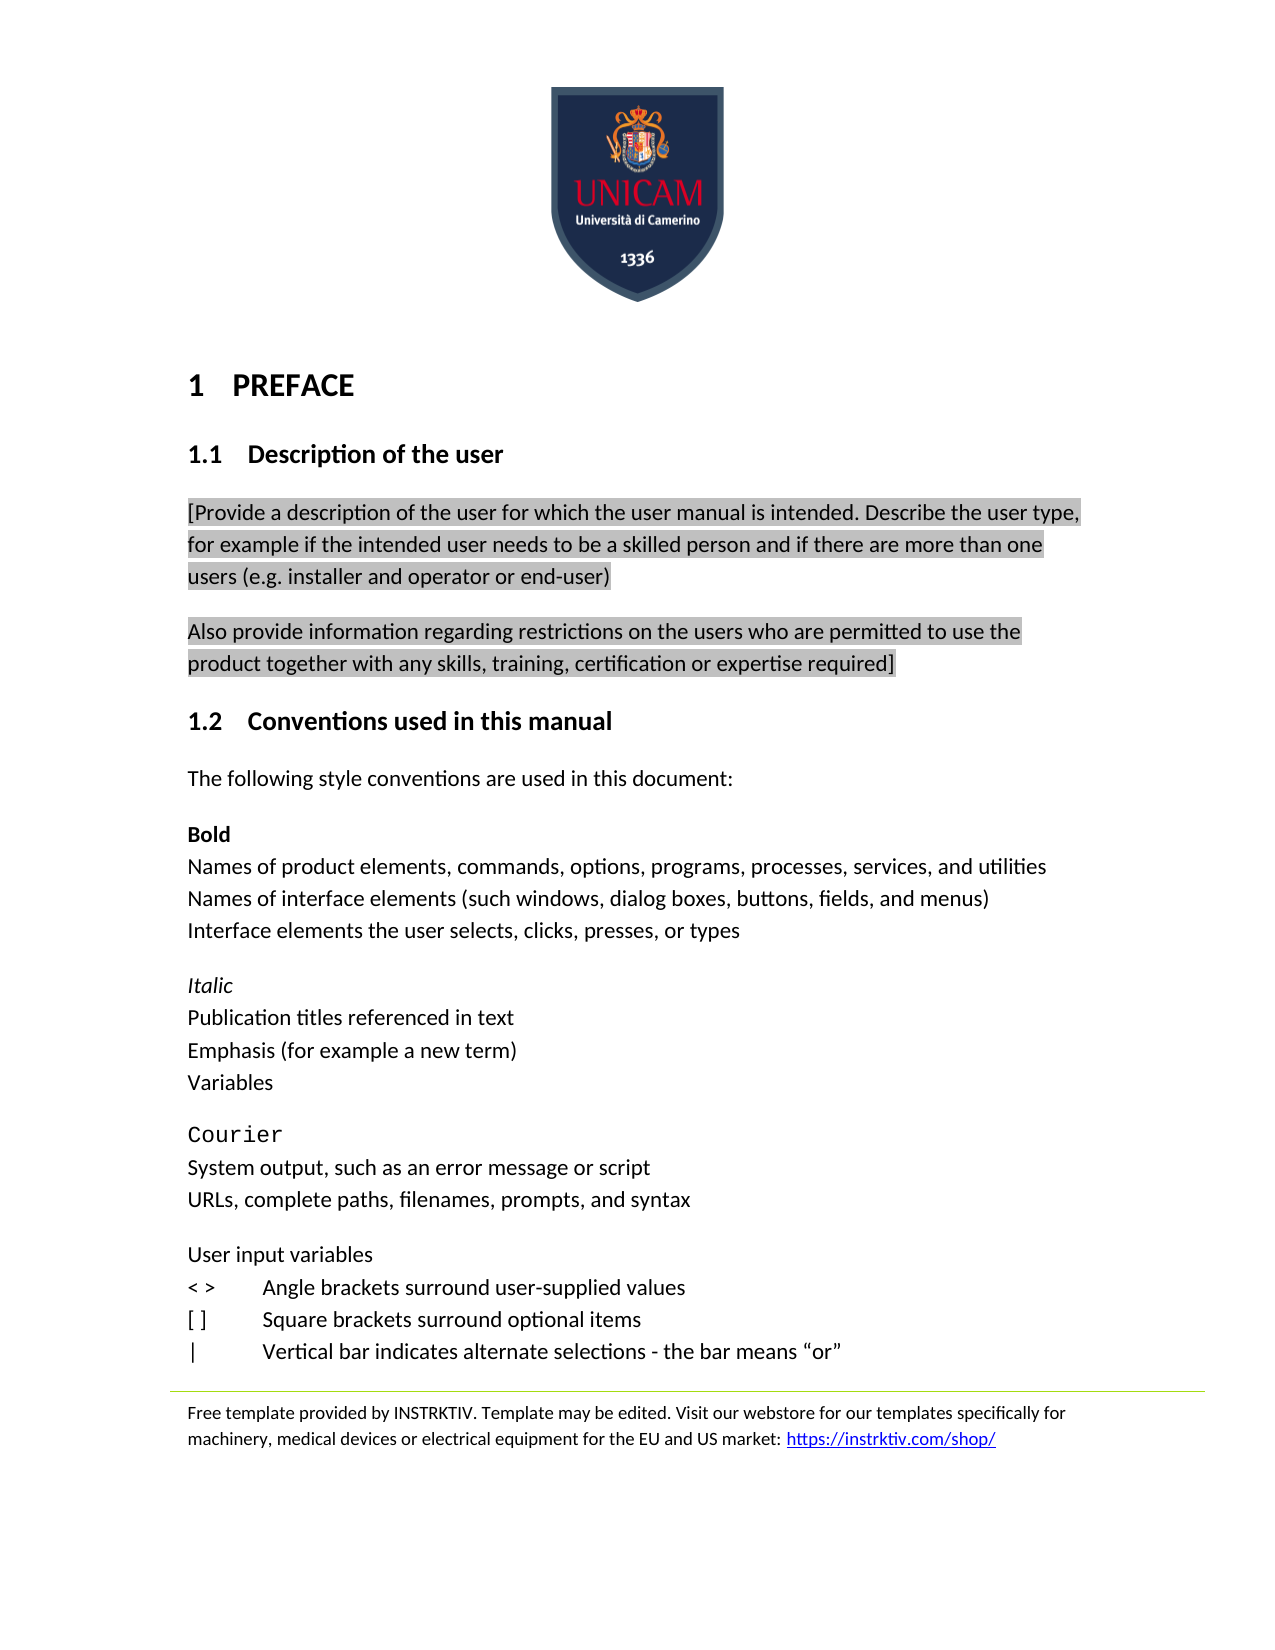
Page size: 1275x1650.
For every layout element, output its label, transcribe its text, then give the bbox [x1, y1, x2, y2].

picture [551, 87, 724, 303]
text Italic Publication titles referenced in text Emphasis (for example a new term) Variables [187, 971, 1087, 1096]
subtitle Description of the user [187, 438, 1087, 471]
subtitle Conventions used in this manual [187, 704, 1087, 737]
text [Provide a description of the user for which the user manual is intended. Describe the user type, for example if the intended user needs to be a skilled person and if there are more than one users (e.g. installer and operator or end-user) [187, 498, 1087, 590]
subtitle PREFACE [187, 363, 1087, 404]
text Courier System output, such as an error message or script URLs, complete paths, filenames, prompts, and syntax [187, 1123, 1087, 1213]
text Also provide information regarding restrictions on the users who are permitted to use the product together with any skills, training, certification or expertise required] [187, 617, 1087, 677]
text The following style conventions are used in this document: [187, 764, 1087, 793]
text Bold Names of product elements, commands, options, programs, processes, services, and utilities Names of interface elements (such windows, dialog boxes, buttons, fields, and menus) Interface elements the user selects, clicks, presses, or types [187, 820, 1087, 944]
text User input variables < > Angle brackets surround user-supplied values [ ] Square brackets surround optional items | Vertical bar indicates alternate selections - the bar means “or” [187, 1240, 1087, 1397]
